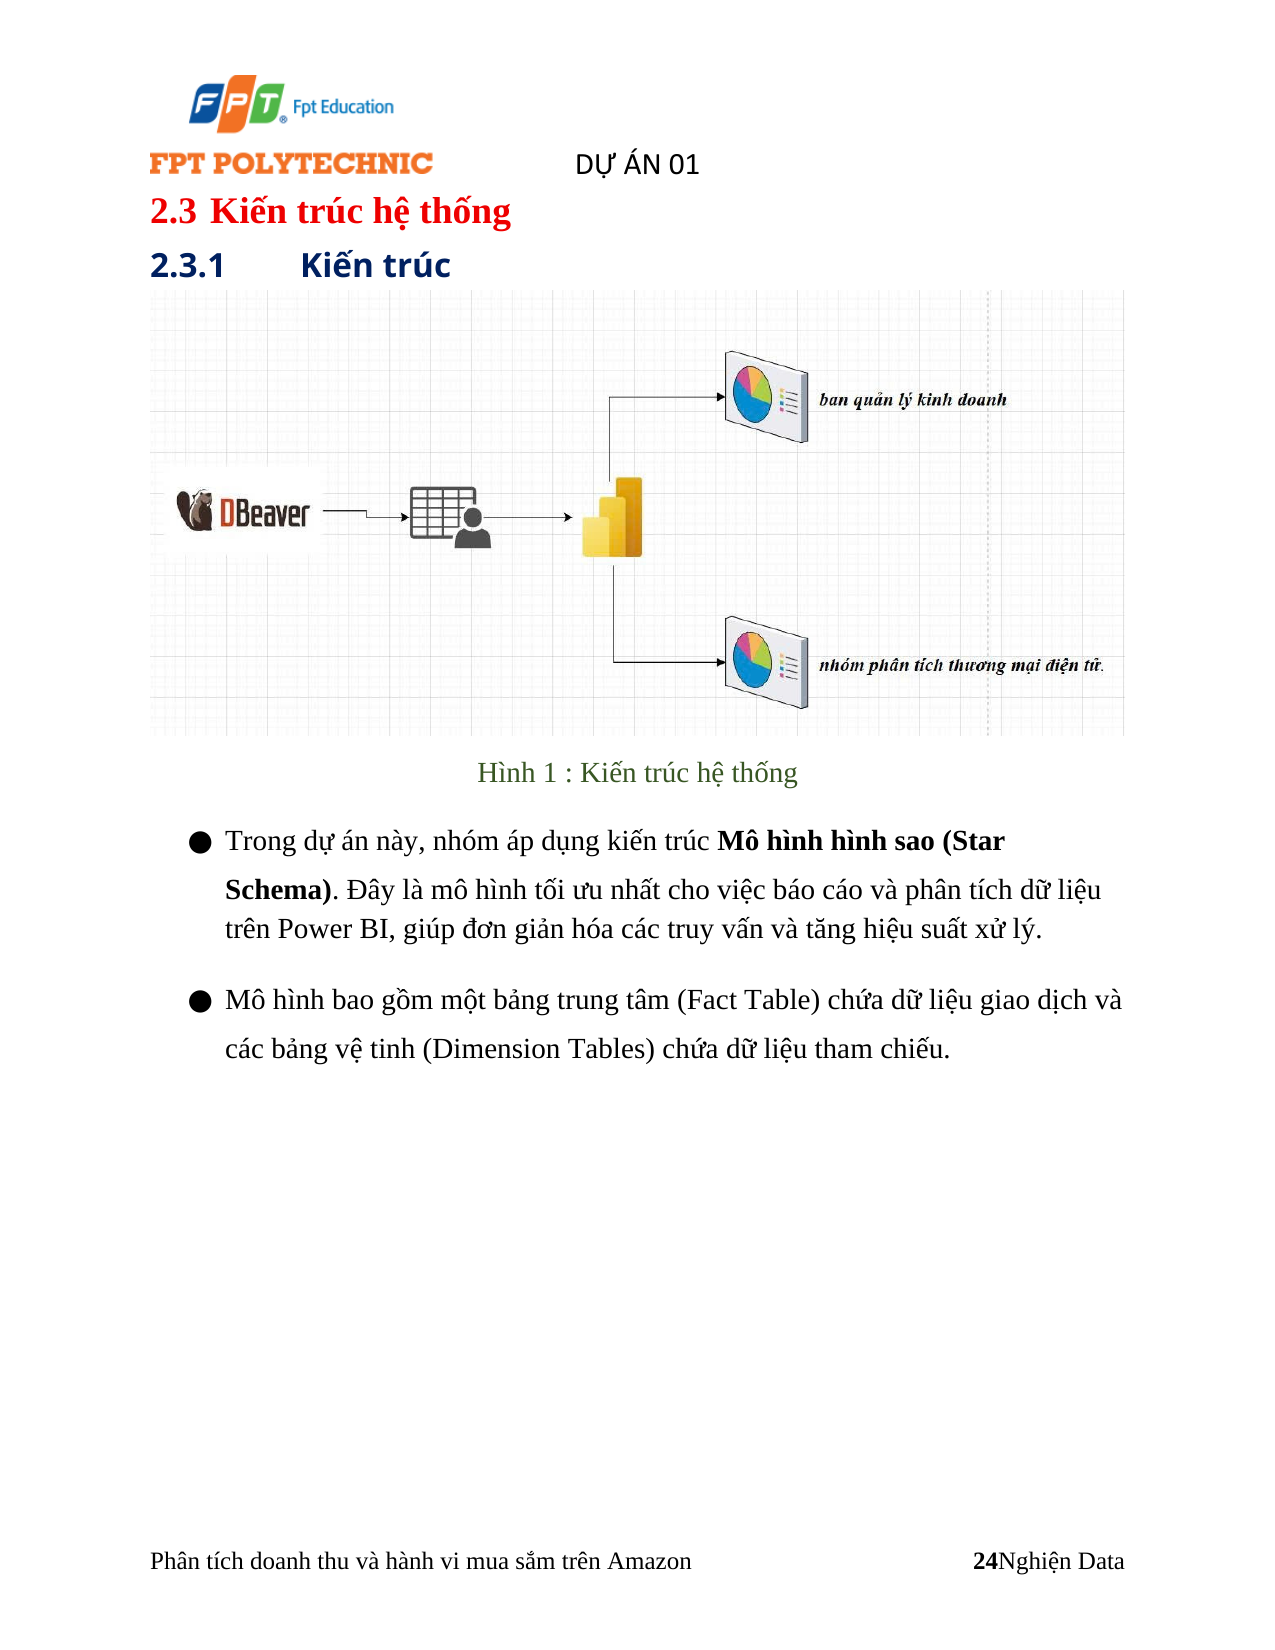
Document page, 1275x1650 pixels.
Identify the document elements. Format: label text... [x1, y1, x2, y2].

picture [150, 290, 1125, 736]
list Trong dự án này, nhóm áp dụng kiến trúc Mô hình hình sao (Star Schema). Đây là mô hình tối ưu nhất cho việc báo cáo và phân tích dữ liệu trên Power BI, giúp đơn giản hóa các truy vấn và tăng hiệu suất xử lý. [187, 808, 1125, 944]
picture [150, 75, 436, 174]
subtitle Kiến trúc [150, 242, 1125, 287]
subtitle Kiến trúc hệ thống [150, 188, 1125, 231]
text Hình 1 : Kiến trúc hệ thống [150, 755, 1125, 788]
list Mô hình bao gồm một bảng trung tâm (Fact Table) chứa dữ liệu giao dịch và các bảng vệ tinh (Dimension Tables) chứa dữ liệu tham chiếu. [187, 966, 1125, 1064]
